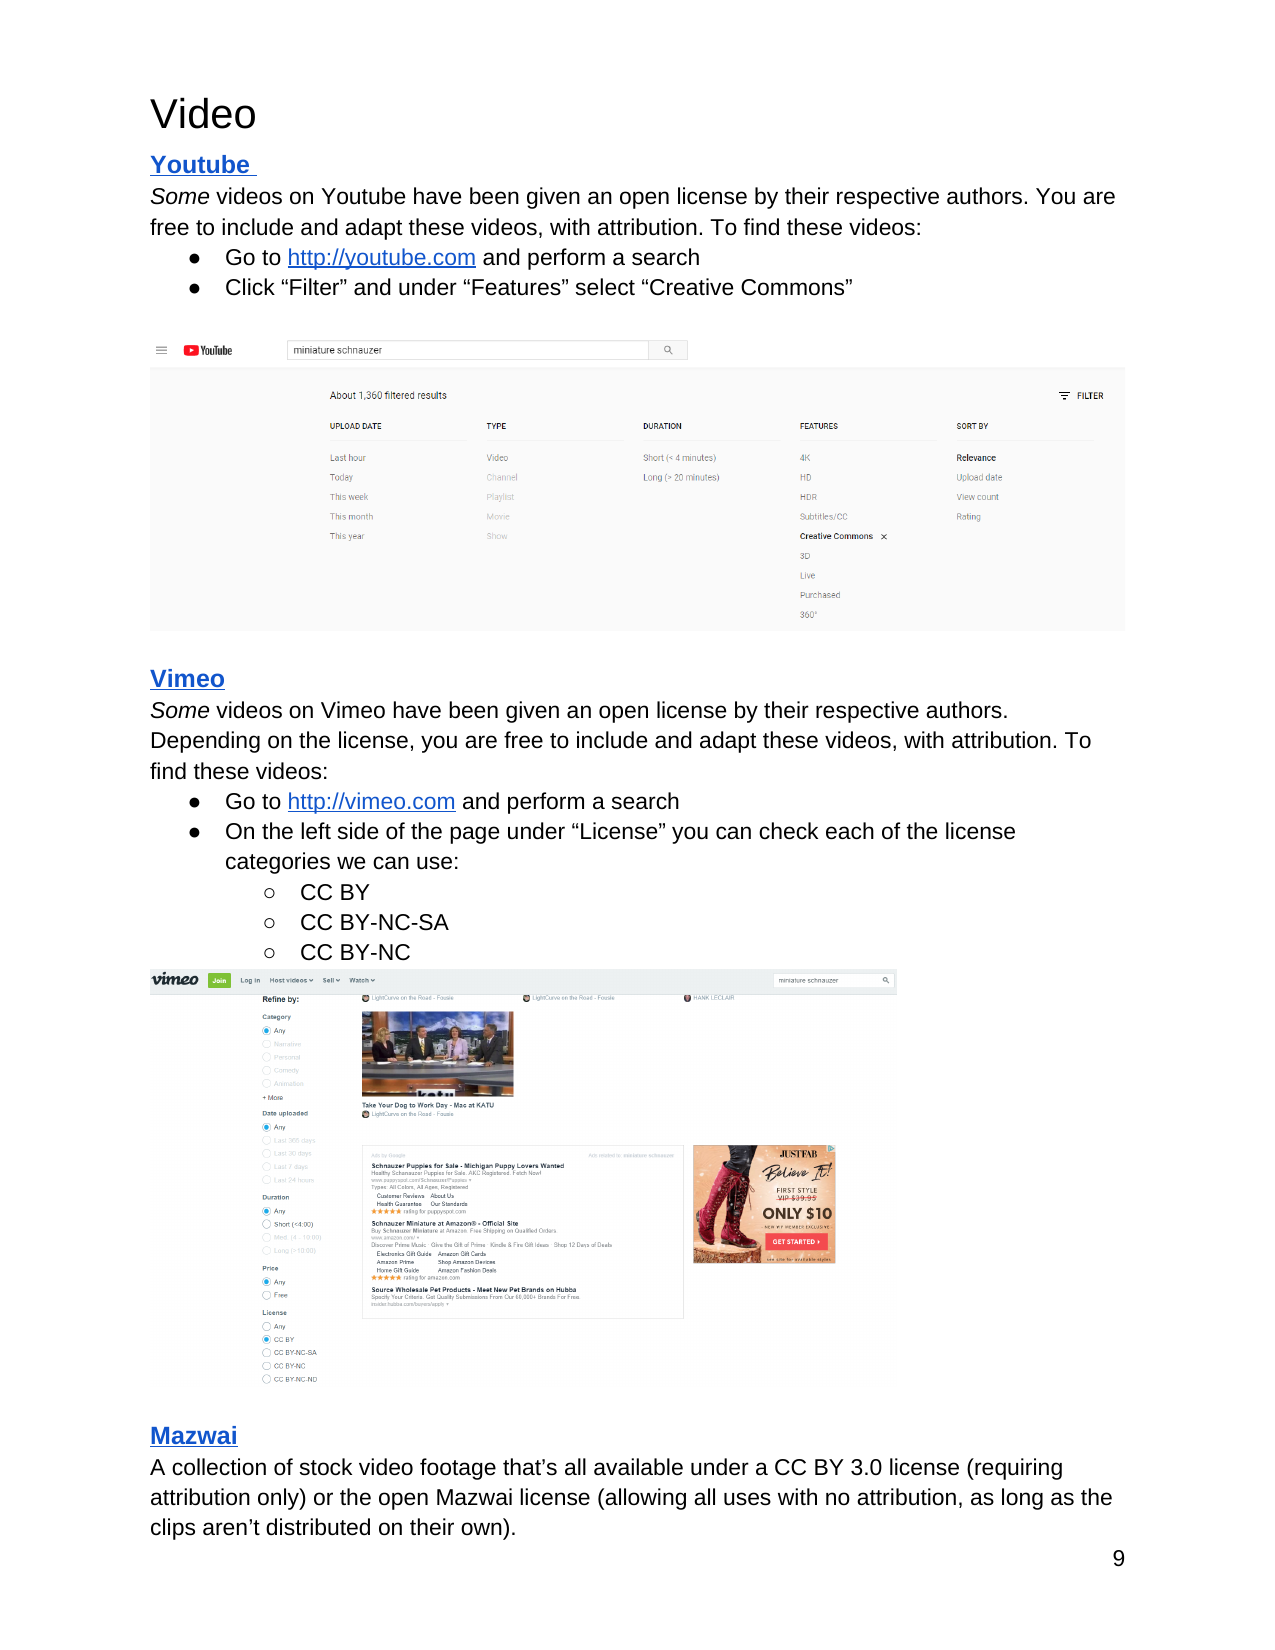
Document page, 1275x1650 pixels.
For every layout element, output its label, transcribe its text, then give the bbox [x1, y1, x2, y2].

list CC BY [262, 878, 1125, 905]
list CC BY-NC [262, 939, 1125, 965]
text A collection of stock video footage that’s all available under a CC BY 3.0 license (requiring attribution only) or the open Mazwai license (allowing all uses with no attribution, as long as the clips aren’t distributed on their own). [150, 1454, 1125, 1541]
list On the left side of the page under “License” you can check each of the license categories we can use: [187, 818, 1125, 875]
subtitle Youtube [150, 150, 1125, 179]
subtitle Mazwai [150, 1421, 1125, 1450]
list Click “Filter” and under “Features” select “Creative Commons” [187, 274, 1125, 300]
text Some videos on Youtube have been given an open license by their respective authors. You are free to include and adapt these videos, with attribution. To find these videos: [150, 183, 1125, 240]
list CC BY-NC-SA [262, 909, 1125, 935]
subtitle Video [150, 90, 1125, 138]
picture [150, 969, 897, 1387]
list Go to http://youtube.com and perform a search [187, 244, 1125, 270]
subtitle Vimeo [150, 664, 1125, 693]
picture [150, 334, 1125, 631]
list Go to http://vimeo.com and perform a search [187, 788, 1125, 814]
text Some videos on Vimeo have been given an open license by their respective authors. Depending on the license, you are free to include and adapt these videos, with attribution. To find these videos: [150, 697, 1125, 784]
